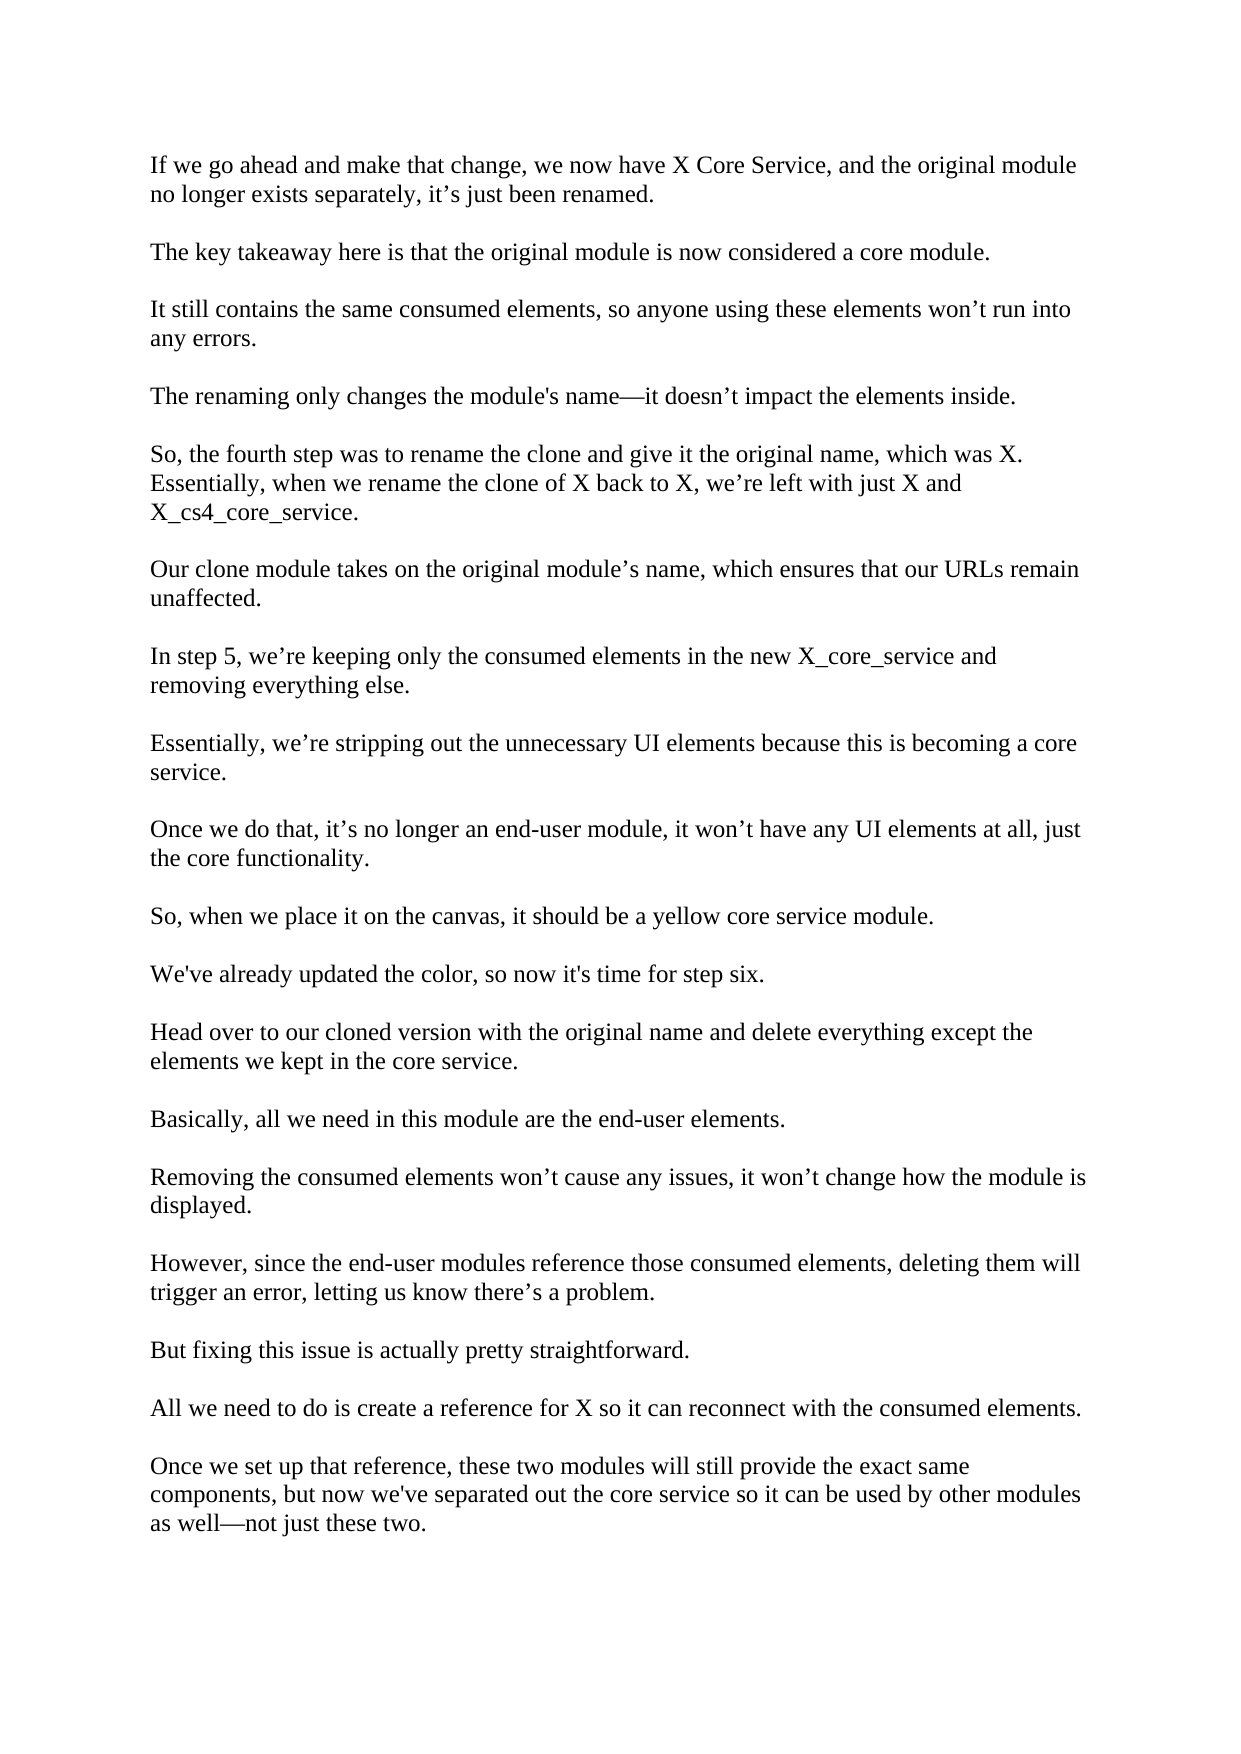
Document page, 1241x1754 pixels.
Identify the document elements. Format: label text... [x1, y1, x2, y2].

text If we go ahead and make that change, we now have X Core Service, and the original module no longer exists separately, it’s just been renamed. [150, 150, 1090, 207]
text Head over to our cloned version with the original name and delete everything except the elements we kept in the core service. [150, 1017, 1090, 1074]
text The renaming only changes the module's name—it doesn’t impact the elements inside. [150, 381, 1090, 410]
text But fixing this issue is actually pretty straightforward. [150, 1335, 1090, 1364]
text So, the fourth step was to rename the clone and give it the original name, which was X. Essentially, when we rename the clone of X back to X, we’re left with just X and X_cs4_core_service. [150, 439, 1090, 525]
text So, when we place it on the canvas, it should be a yellow core service module. [150, 901, 1090, 930]
text Essentially, we’re stripping out the unnecessary UI elements because this is becoming a core service. [150, 728, 1090, 785]
text The key takeaway here is that the original module is now considered a core module. [150, 237, 1090, 265]
text Once we set up that reference, these two modules will still provide the exact same components, but now we've separated out the core service so it can be used by other modules as well—not just these two. [150, 1451, 1090, 1537]
text All we need to do is create a reference for X so it can reconnect with the consumed elements. [150, 1393, 1090, 1422]
text Removing the consumed elements won’t cause any issues, it won’t change how the module is displayed. [150, 1162, 1090, 1219]
text Basically, all we need in this module are the end-user elements. [150, 1104, 1090, 1132]
text However, since the end-user modules reference those consumed elements, deleting them will trigger an error, letting us know there’s a problem. [150, 1248, 1090, 1306]
text We've already updated the color, so now it's time for step six. [150, 959, 1090, 988]
text Our clone module takes on the original module’s name, which ensures that our URLs remain unaffected. [150, 554, 1090, 612]
text It still contains the same consumed elements, so anyone using these elements won’t run into any errors. [150, 294, 1090, 352]
text In step 5, we’re keeping only the consumed elements in the new X_core_service and removing everything else. [150, 641, 1090, 699]
text Once we do that, it’s no longer an end-user module, it won’t have any UI elements at all, just the core functionality. [150, 814, 1090, 872]
